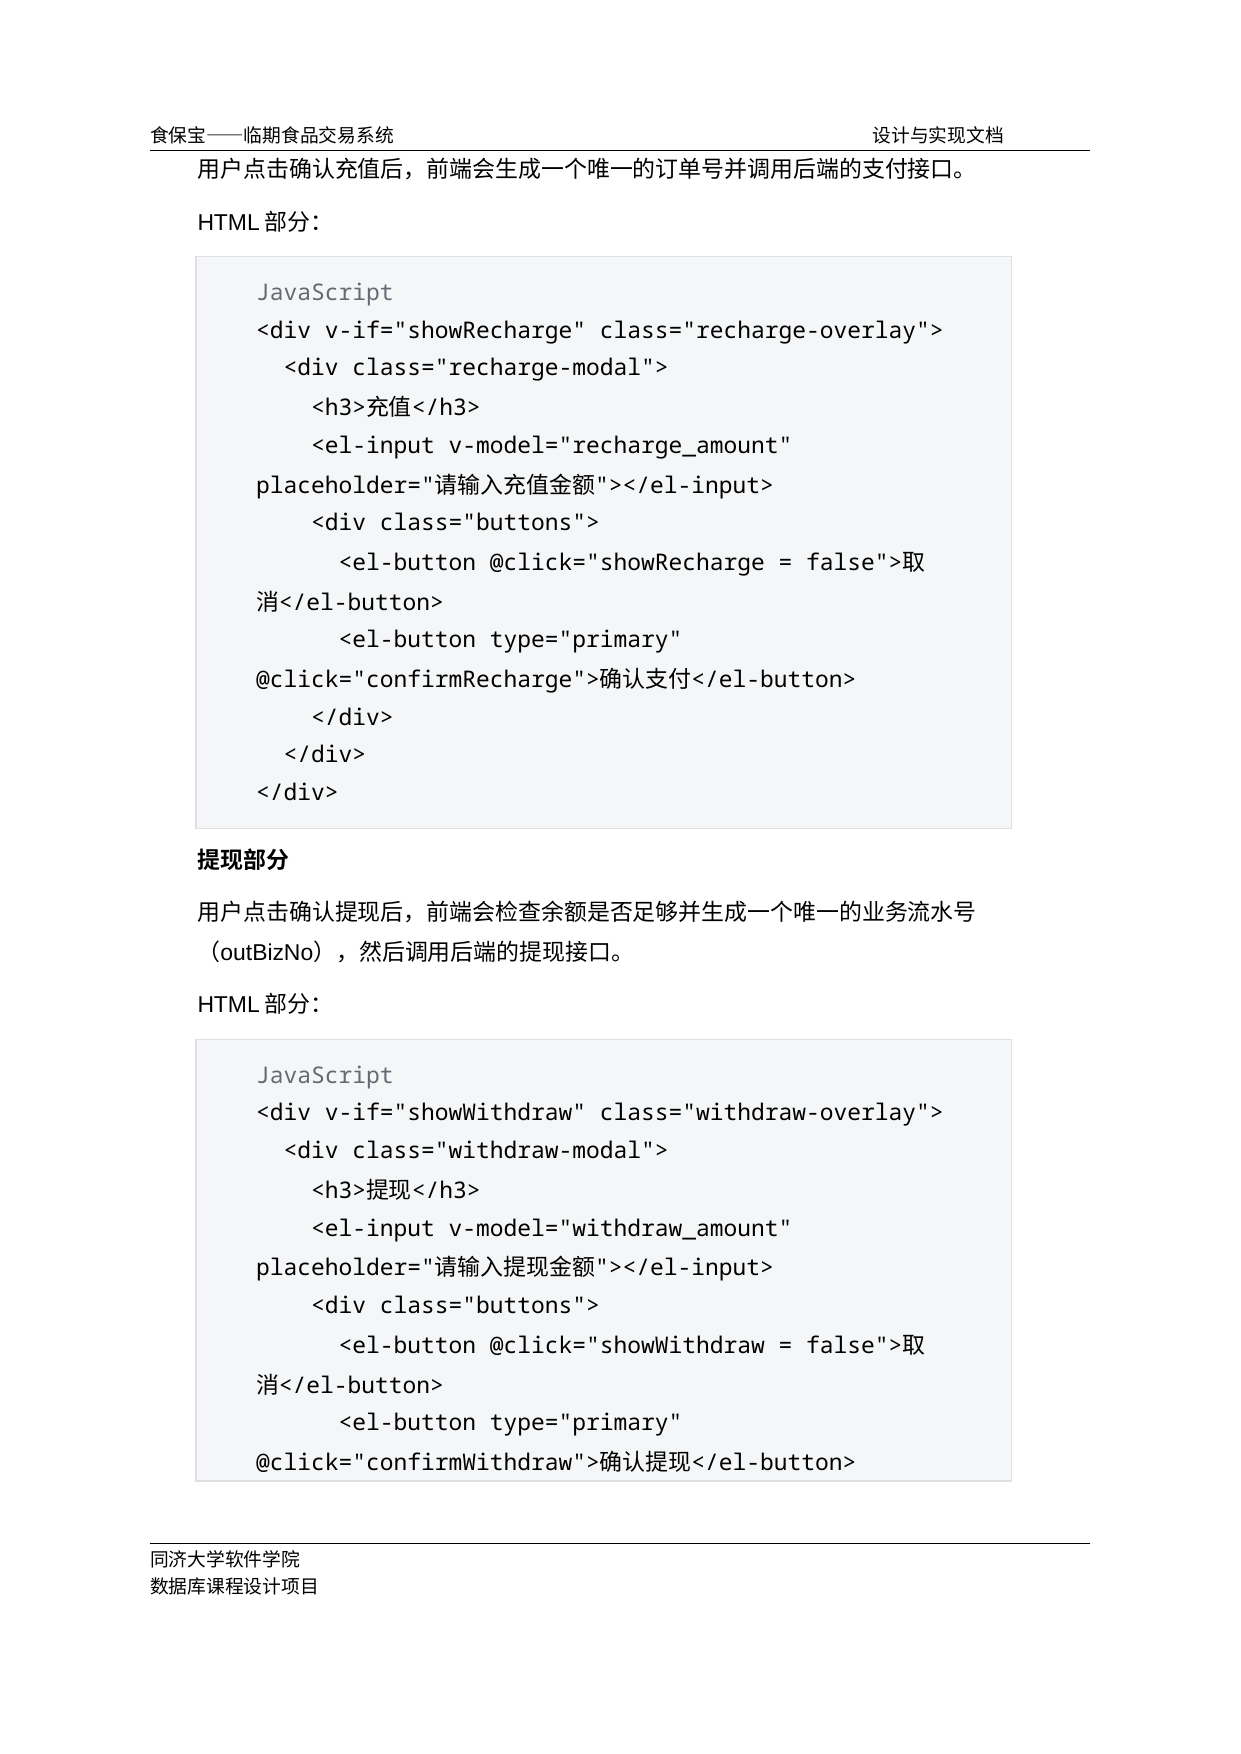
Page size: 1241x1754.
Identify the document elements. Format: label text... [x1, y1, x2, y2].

text 提现部分 [197, 842, 1090, 875]
text HTML部分： [197, 203, 1090, 237]
text HTML部分： [197, 986, 1090, 1019]
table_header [197, 1040, 1011, 1480]
table_header JavaScript <div v-if="showRecharge" class="recharge-overlay"> <div class="recharge-modal"> <h3>充值</h3> <el-input v-model="recharge_amount" placeholder="请输入充值金额"></el-input> <div class="buttons"> <el-button @click="showRecharge = false">取消</el-button> <el-button type="primary" @click="confirmRecharge">确认支付</el-button> </div> </div> </div> [197, 257, 1011, 828]
text 用户点击确认充值后，前端会生成一个唯一的订单号并调用后端的支付接口。 [197, 151, 1090, 184]
text 用户点击确认提现后，前端会检查余额是否足够并生成一个唯一的业务流水号（outBizNo），然后调用后端的提现接口。 [197, 894, 1090, 967]
